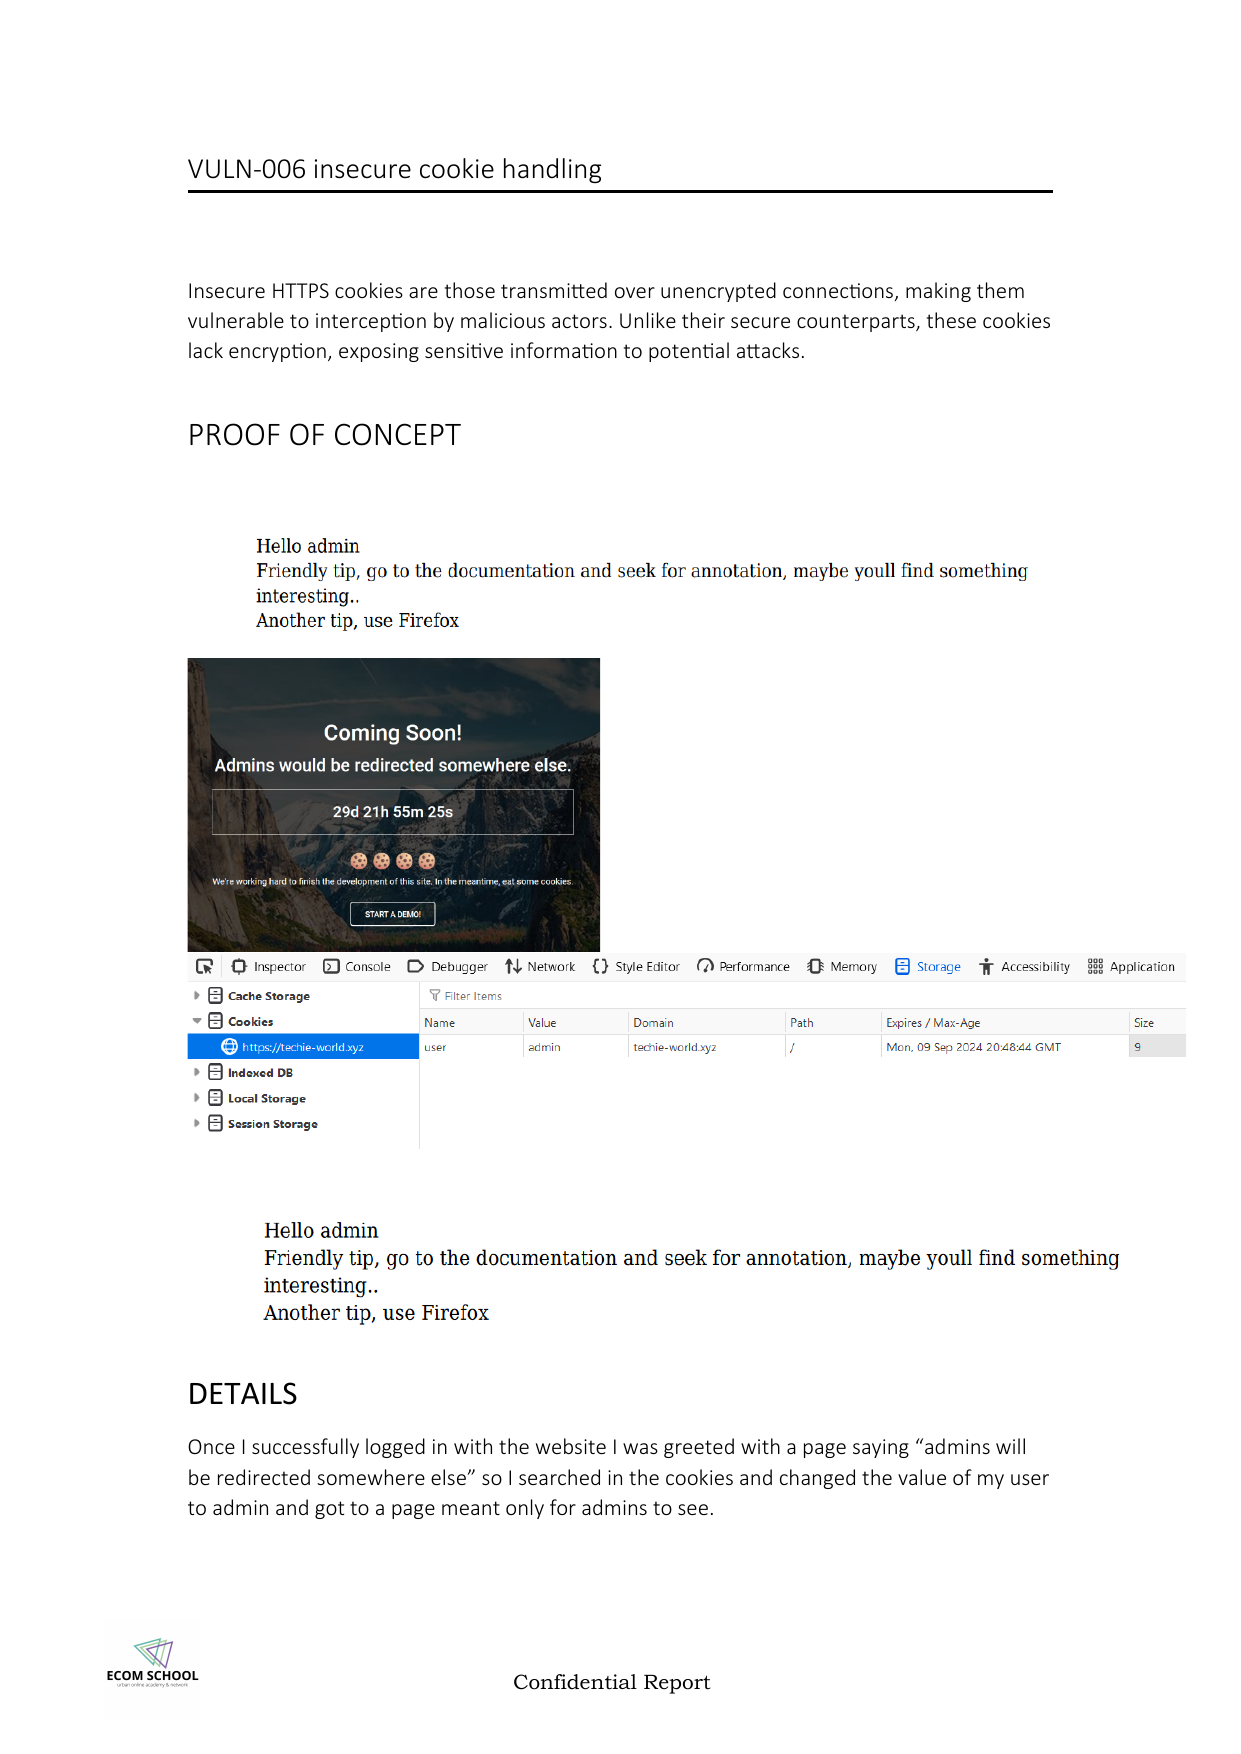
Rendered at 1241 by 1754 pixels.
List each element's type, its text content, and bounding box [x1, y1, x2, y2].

picture [187, 953, 1187, 1149]
picture [187, 1150, 1146, 1353]
picture [187, 474, 1052, 657]
text PROOF OF CONCEPT [187, 413, 1053, 454]
subtitle VULN-006 insecure cookie handling [187, 150, 1053, 193]
subtitle Insecure HTTPS cookies are those transmitted over unencrypted connections, making them vulnerable to interception by malicious actors. Unlike their secure counterparts, these cookies lack encryption, exposing sensitive information to potential attacks. [187, 276, 1053, 364]
text Once I successfully logged in with the website I was greeted with a page saying “admins will be redirected somewhere else” so I searched in the cookies and changed the value of my user to admin and got to a page meant only for admins to see. [187, 1432, 1053, 1521]
picture [187, 658, 600, 952]
text DETAILS [187, 1372, 1053, 1412]
picture [103, 1620, 202, 1719]
